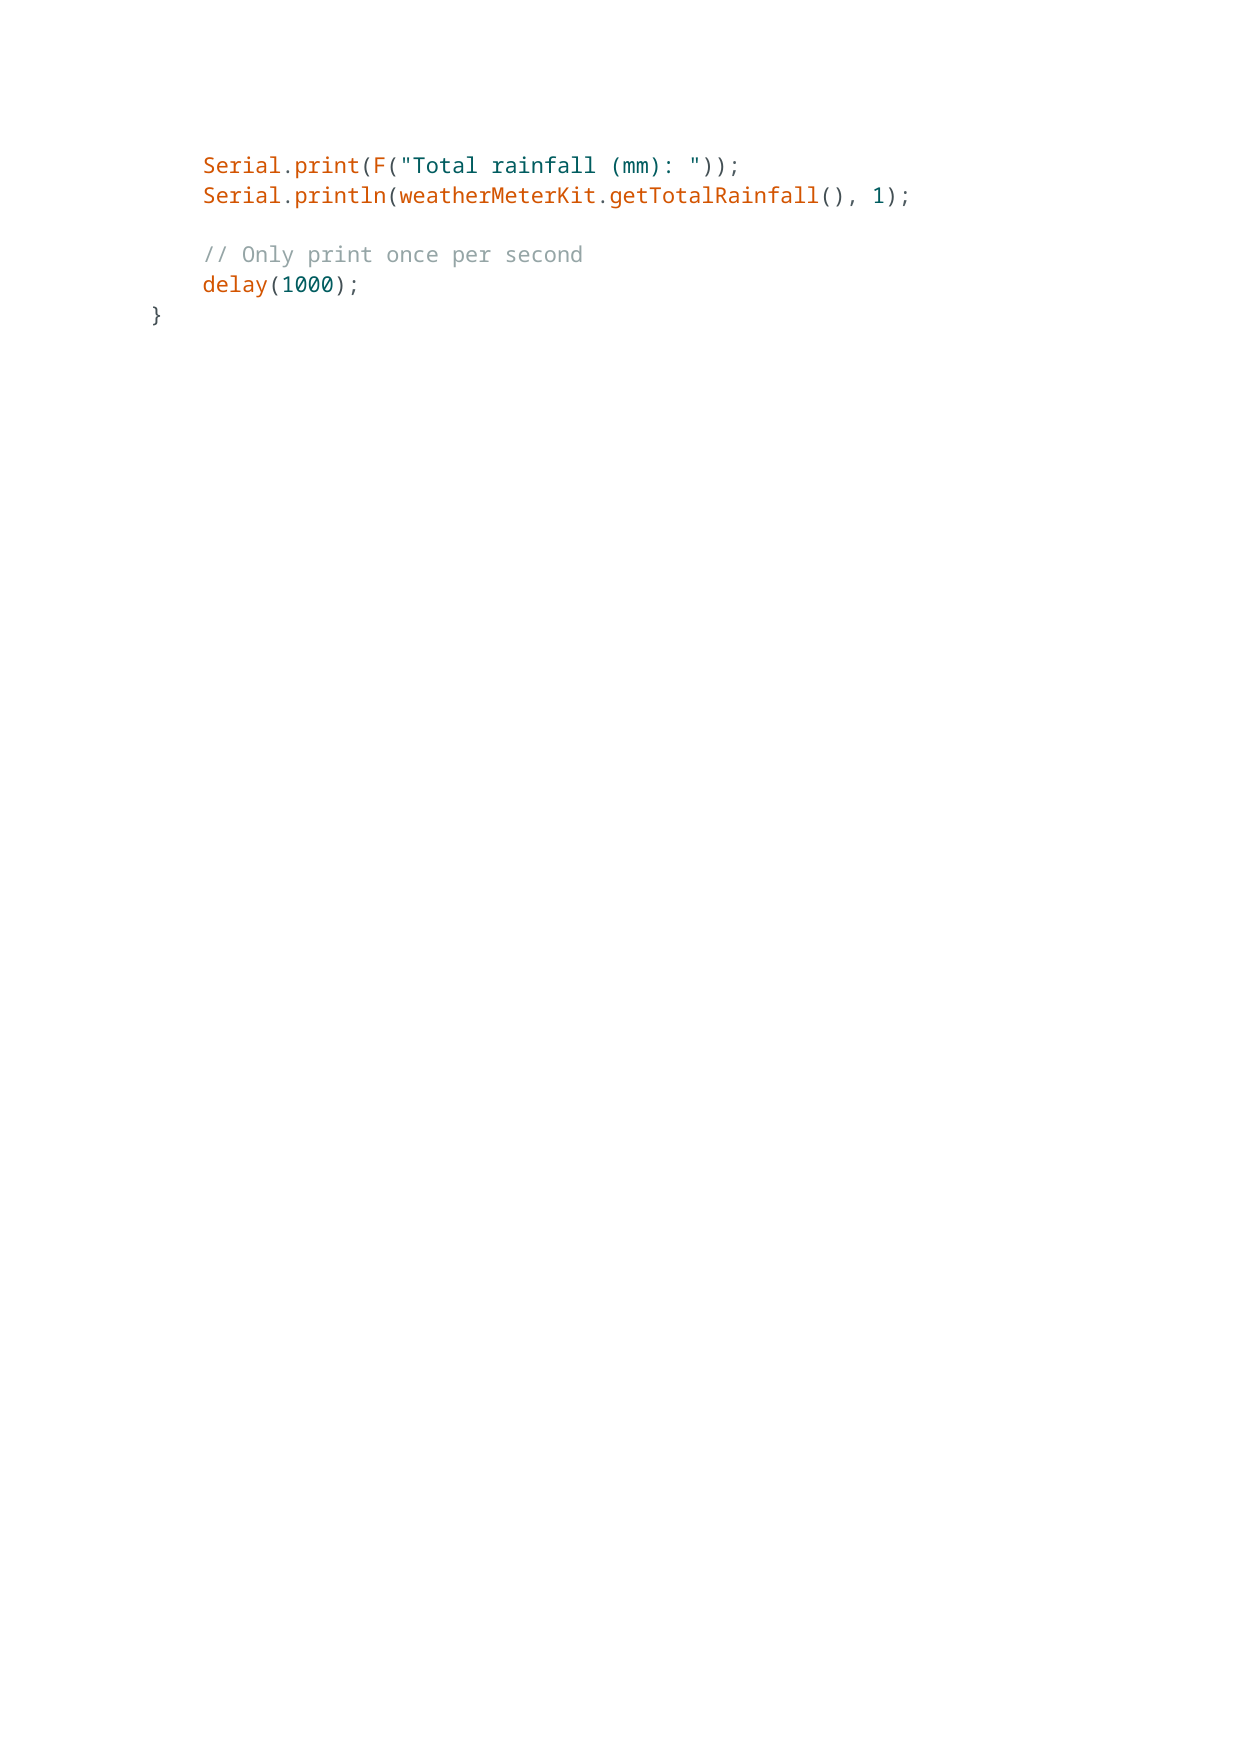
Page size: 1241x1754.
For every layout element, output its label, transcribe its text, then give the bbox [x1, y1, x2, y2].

text delay(1000); [150, 269, 1090, 299]
text Serial.print(F("Total rainfall (mm): ")); [150, 150, 1090, 180]
text } [150, 299, 1090, 329]
text // Only print once per second [150, 239, 1090, 269]
text Serial.println(weatherMeterKit.getTotalRainfall(), 1); [150, 180, 1090, 209]
